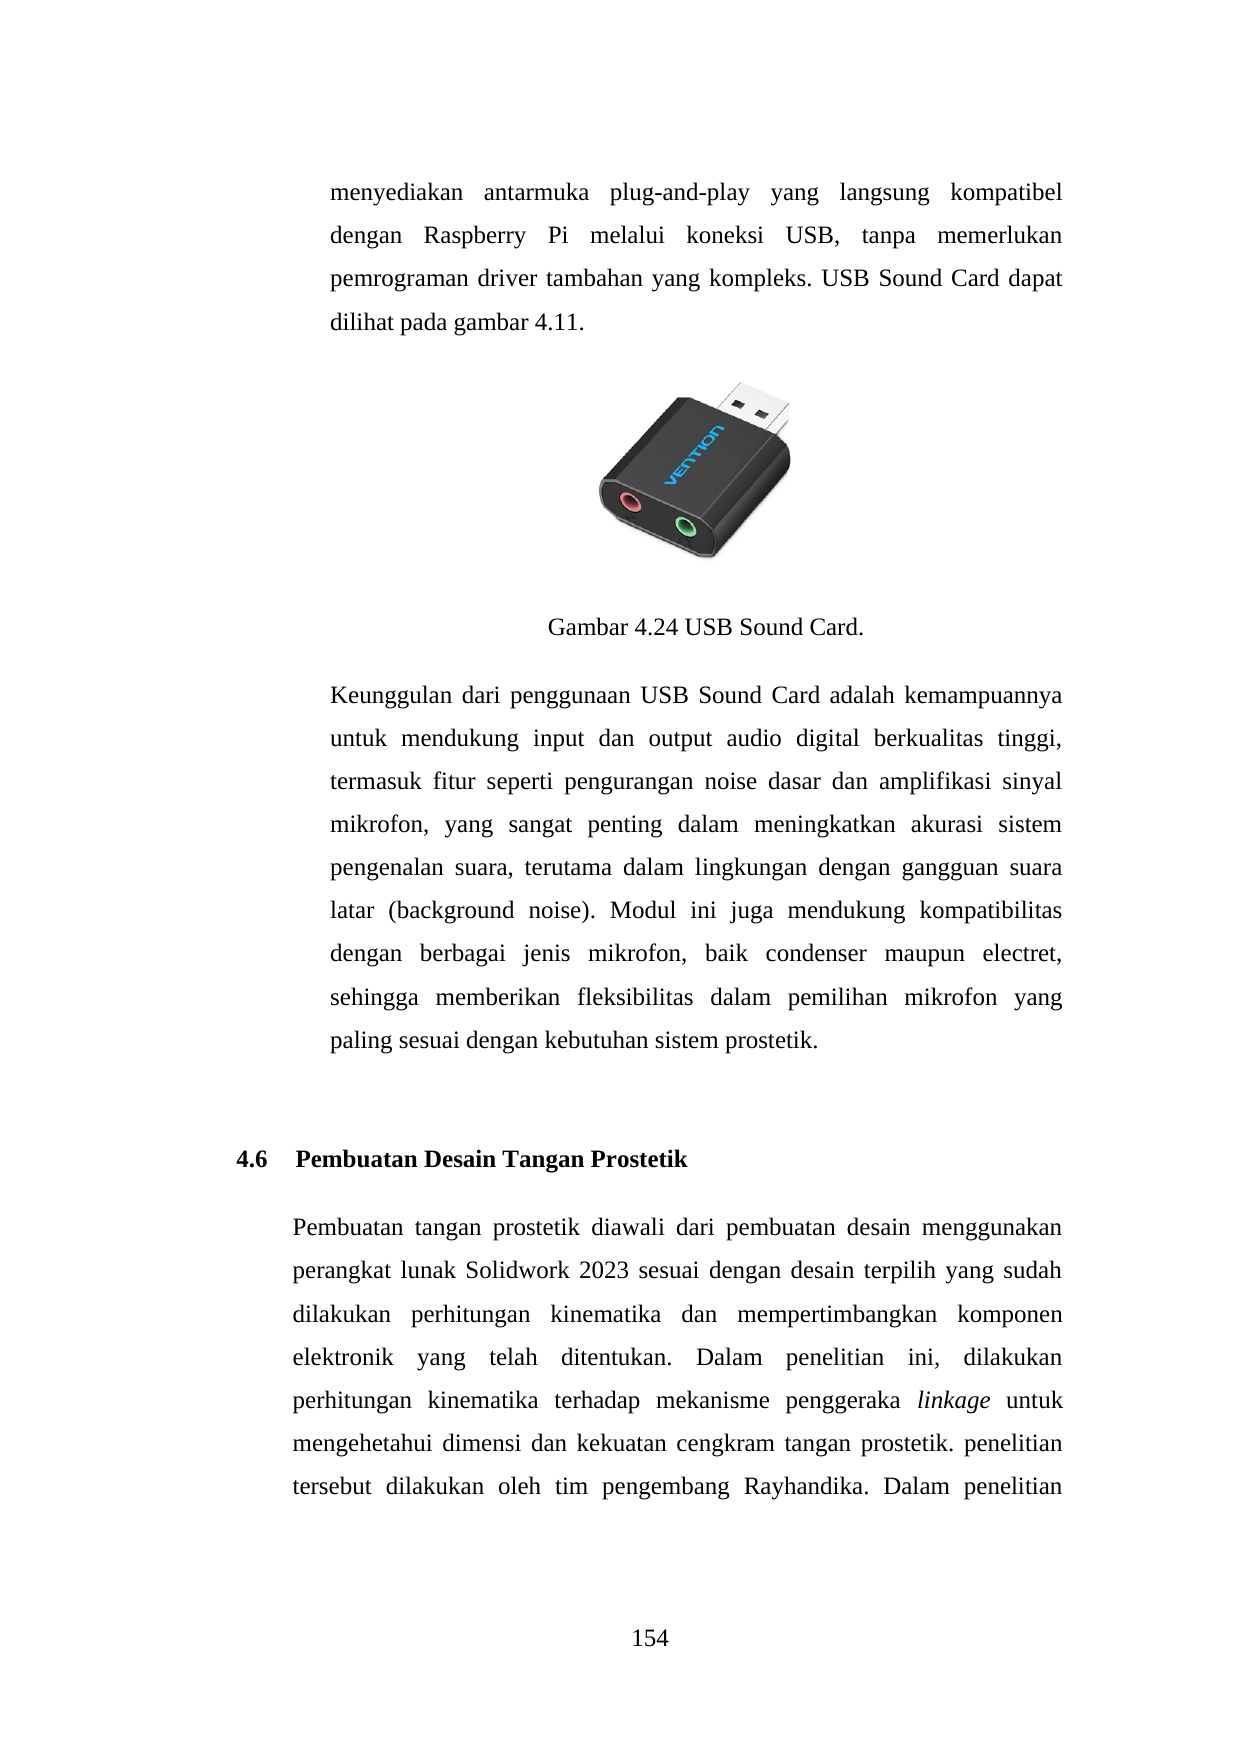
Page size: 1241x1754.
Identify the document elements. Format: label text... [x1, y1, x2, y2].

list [330, 177, 1063, 335]
picture [574, 349, 819, 581]
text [292, 1212, 1063, 1500]
subtitle Pembuatan Desain Tangan Prostetik [236, 1144, 1063, 1173]
text Gambar 4.24 USB Sound Card. [330, 612, 1063, 640]
text Keunggulan dari penggunaan USB Sound Card adalah kemampuannya untuk mendukung input dan output audio digital berkualitas tinggi, termasuk fitur seperti pengurangan noise dasar dan amplifikasi sinyal mikrofon, yang sangat penting dalam meningkatkan akurasi sistem pengenalan suara, terutama dalam lingkungan dengan gangguan suara latar (background noise). Modul ini juga mendukung kompatibilitas dengan berbagai jenis mikrofon, baik condenser maupun electret, sehingga memberikan fleksibilitas dalam pemilihan mikrofon yang paling sesuai dengan kebutuhan sistem prostetik. [330, 680, 1063, 1053]
